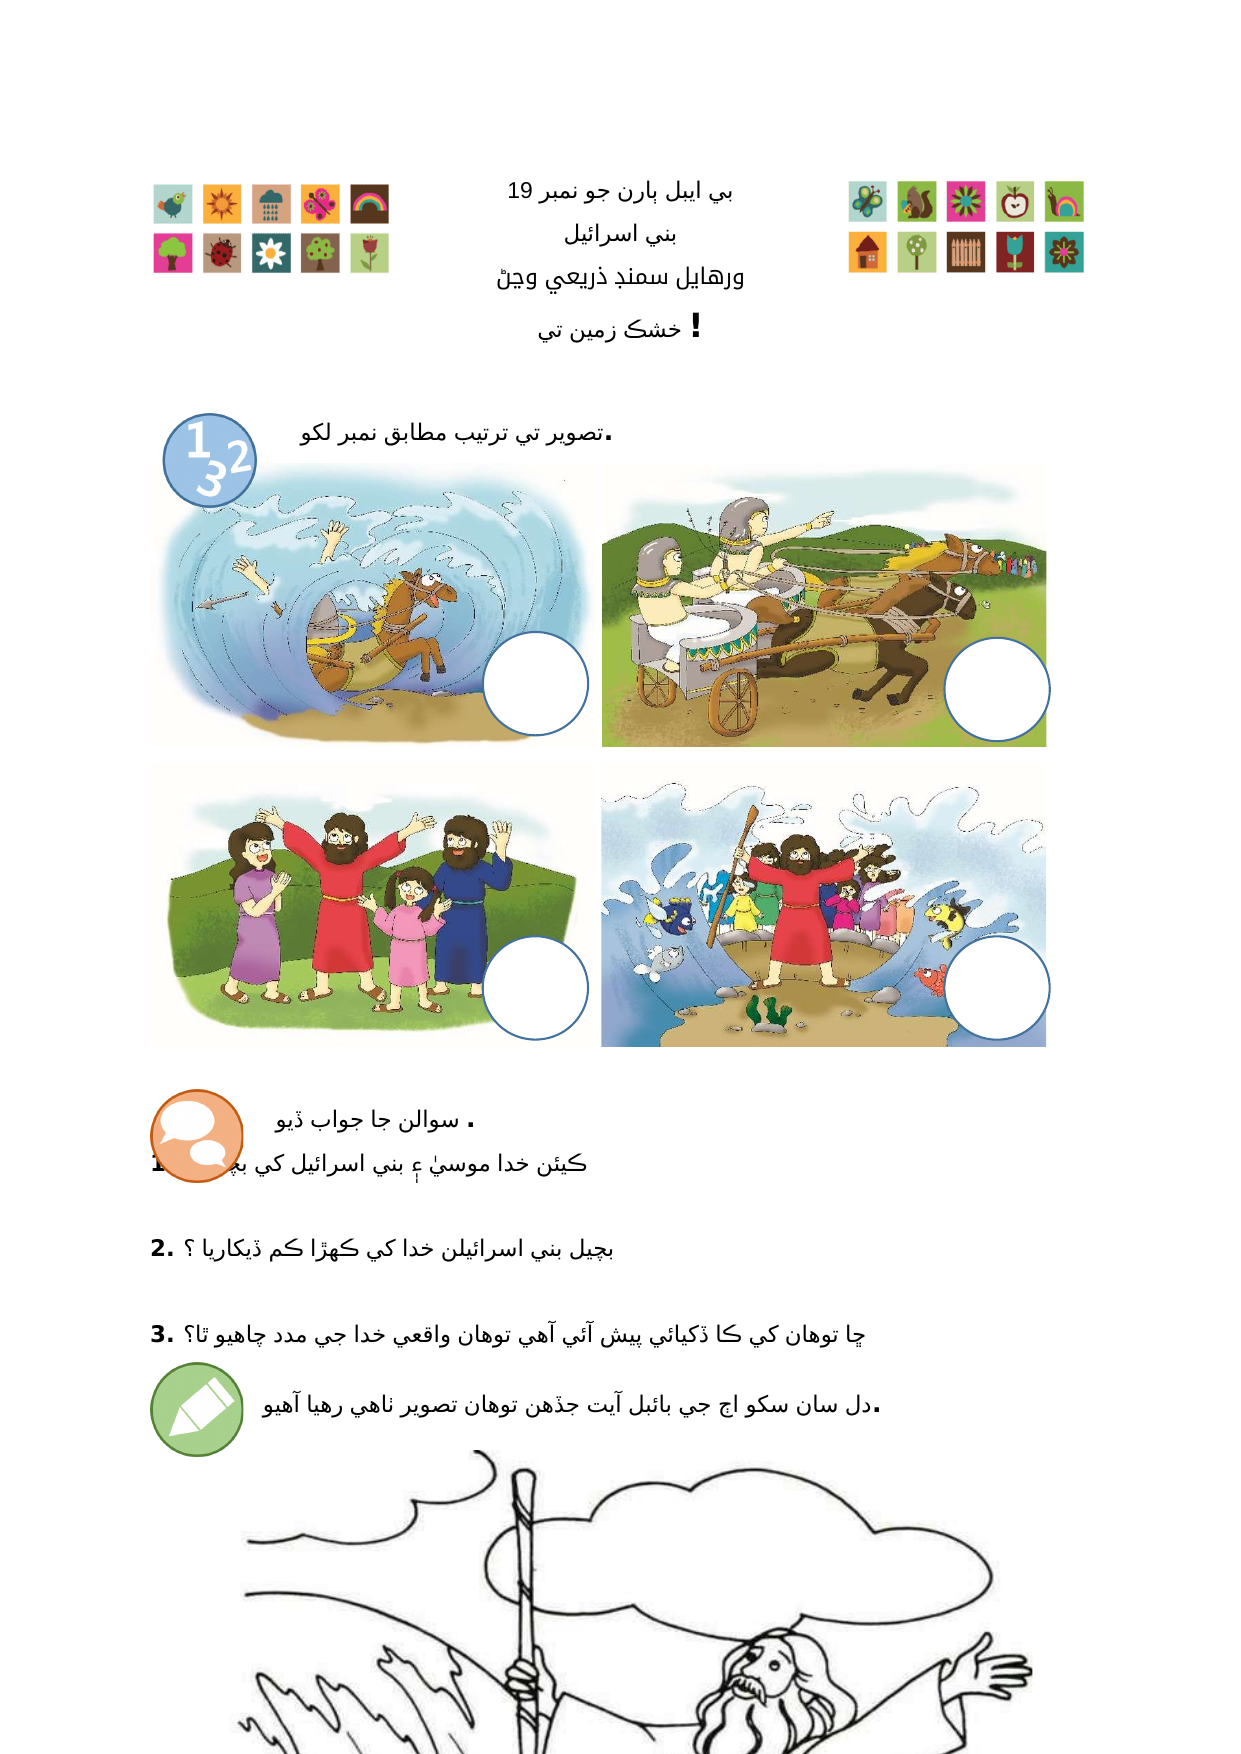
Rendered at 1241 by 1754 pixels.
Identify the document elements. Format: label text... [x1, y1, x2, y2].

picture [150, 1362, 1033, 1754]
picture [601, 763, 1047, 1047]
picture [150, 394, 596, 747]
picture [150, 763, 595, 1047]
text بني اسرائيل [396, 220, 843, 247]
picture [150, 1089, 244, 1183]
text تصوير تي ترتيب مطابق نمبر لکو. [288, 417, 1090, 446]
text خشڪ زمين تي ! [150, 306, 1090, 345]
text 2. بچيل بني اسرائيلن خدا کي ڪھڙا ڪم ڏيکاريا ؟ [150, 1234, 1090, 1261]
text سوالن جا جواب ڏيو . [244, 1104, 1090, 1133]
picture [843, 179, 1085, 277]
text ورهايل سمنڊ ذريعي وڃڻ [150, 263, 1090, 289]
picture [150, 183, 396, 277]
text دل سان سکو اڄ جي بائبل آيت جڏهن توهان تصوير ٺاهي رهيا آهيو. [244, 1389, 1090, 1418]
text 3. ڇا توهان کي ڪا ڏکيائي پيش آئي آهي توهان واقعي خدا جي مدد چاهيو ٿا؟ [150, 1321, 1090, 1348]
text بي ايبل ٻارن جو نمبر 19 [150, 177, 1090, 203]
picture [602, 463, 1047, 747]
text 1. ڪيئن خدا موسيٰ ۽ بني اسرائيل کي بچايو ؟ [244, 1150, 1090, 1177]
